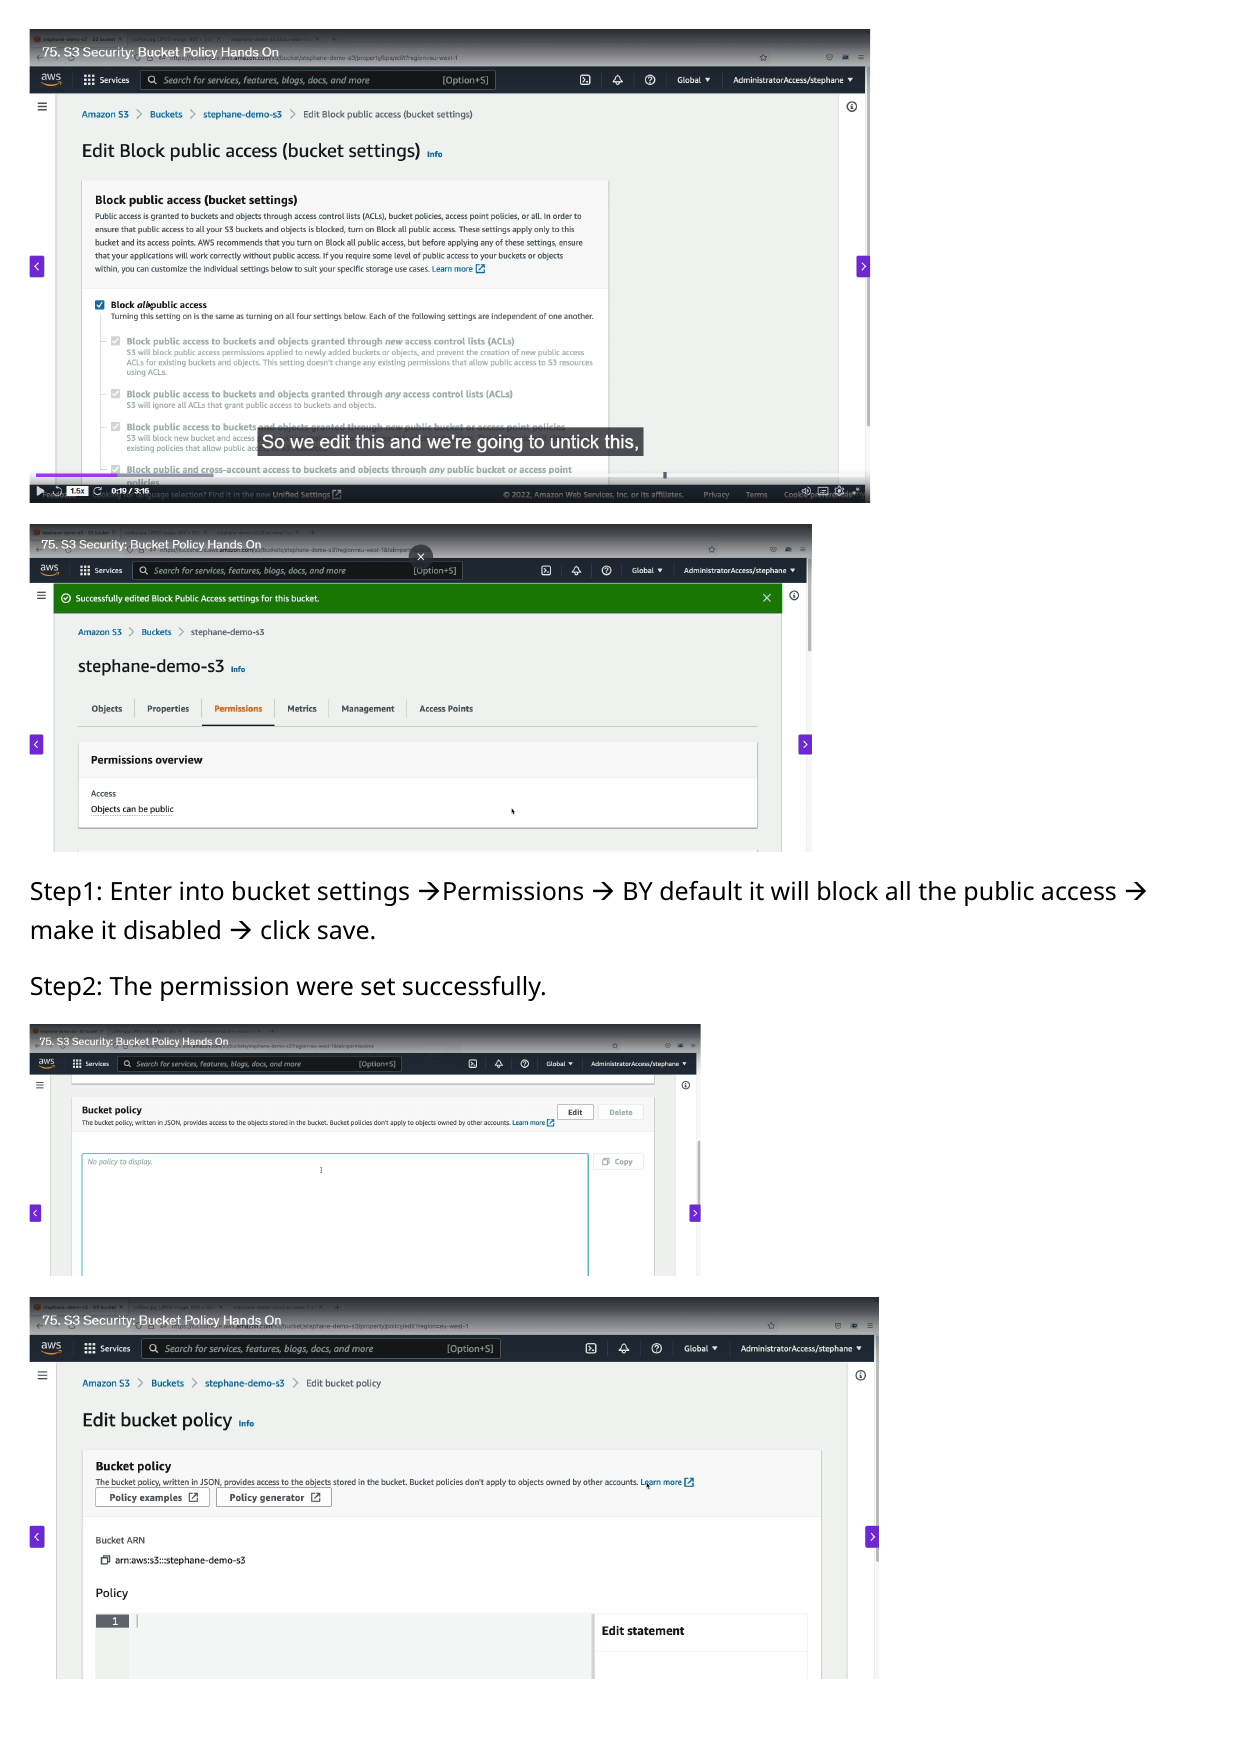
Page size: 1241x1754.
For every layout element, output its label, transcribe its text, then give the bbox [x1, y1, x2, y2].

picture [29, 1024, 701, 1276]
text Step1: Enter into bucket settings Permissions BY default it will block all the public access make it disabled click save. [29, 873, 1211, 946]
picture [29, 29, 871, 503]
text Step2: The permission were set successfully. [29, 968, 1211, 1002]
picture [29, 524, 812, 852]
picture [29, 1297, 879, 1679]
